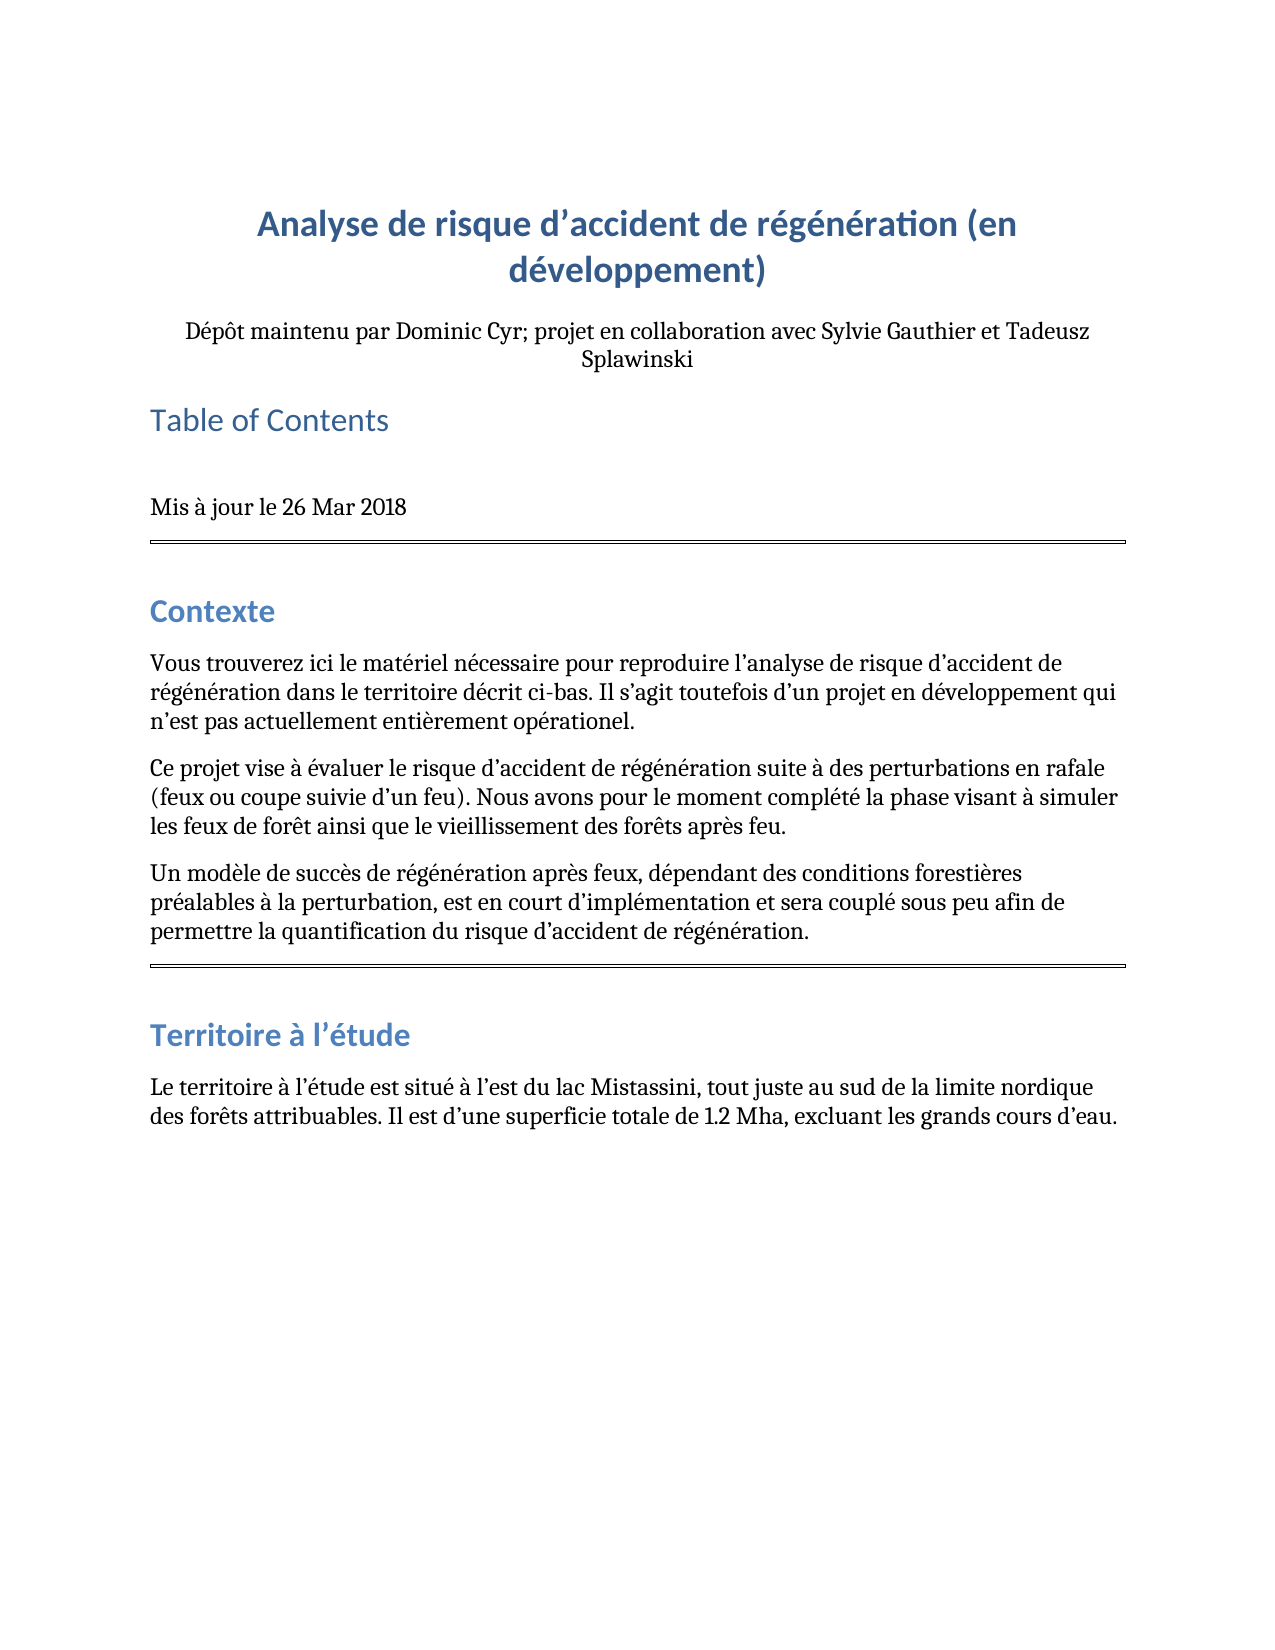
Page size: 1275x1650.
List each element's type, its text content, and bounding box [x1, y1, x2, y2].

text Un modèle de succès de régénération après feux, dépendant des conditions forestières préalables à la perturbation, est en court d’implémentation et sera couplé sous peu afin de permettre la quantification du risque d’accident de régénération. [150, 859, 1125, 946]
subtitle Contexte [150, 590, 1125, 631]
subtitle Territoire à l’étude [150, 1014, 1125, 1054]
text Vous trouverez ici le matériel nécessaire pour reproduire l’analyse de risque d’accident de régénération dans le territoire décrit ci-bas. Il s’agit toutefois d’un projet en développement qui n’est pas actuellement entièrement opérationel. [150, 649, 1125, 736]
text Le territoire à l’étude est situé à l’est du lac Mistassini, tout juste au sud de la limite nordique des forêts attribuables. Il est d’une superficie totale de 1.2 Mha, excluant les grands cours d’eau. [150, 1073, 1125, 1131]
text Dépôt maintenu par Dominic Cyr; projet en collaboration avec Sylvie Gauthier et Tadeusz Splawinski [150, 317, 1125, 374]
text Mis à jour le 26 Mar 2018 [150, 493, 1125, 521]
title Analyse de risque d’accident de régénération (en développement) [150, 200, 1125, 292]
text Ce projet vise à évaluer le risque d’accident de régénération suite à des perturbations en rafale (feux ou coupe suivie d’un feu). Nous avons pour le moment complété la phase visant à simuler les feux de forêt ainsi que le vieillissement des forêts après feu. [150, 754, 1125, 841]
